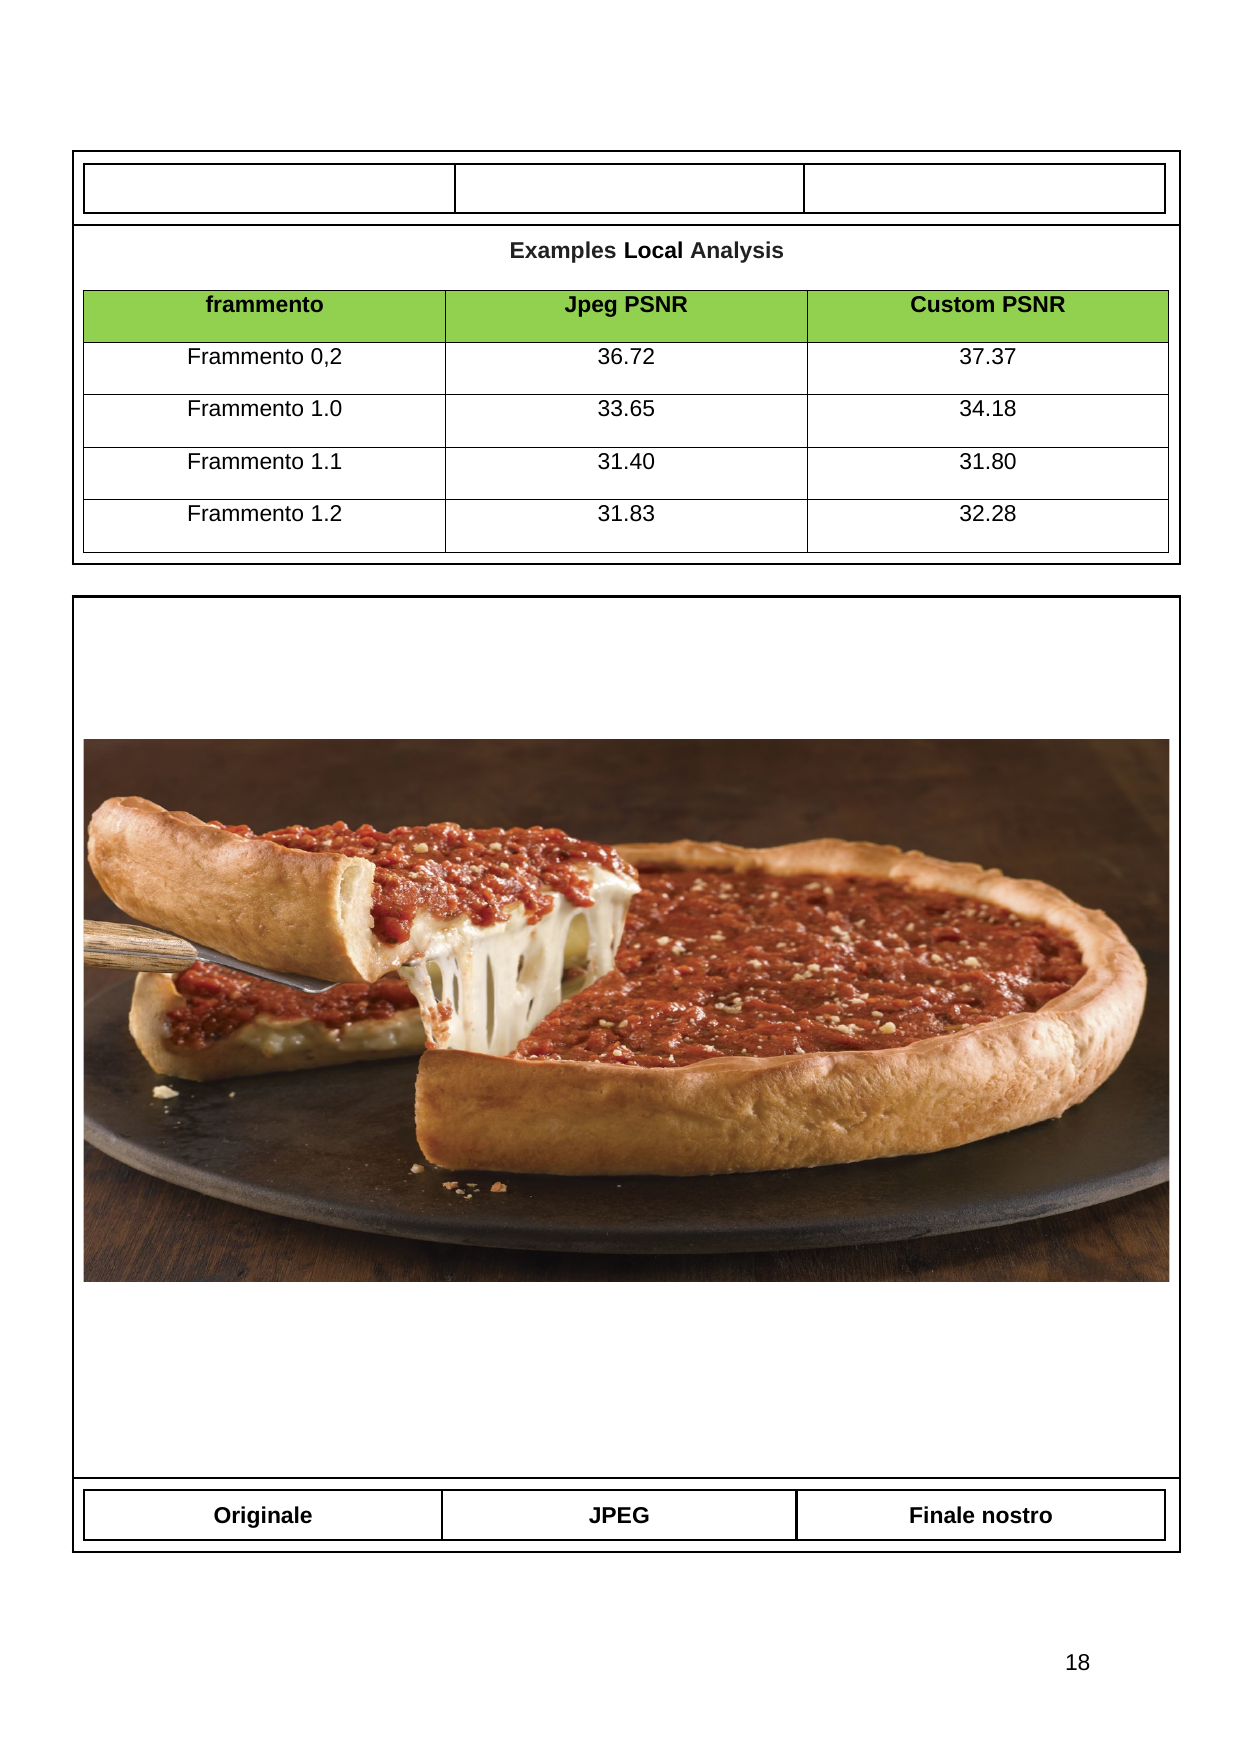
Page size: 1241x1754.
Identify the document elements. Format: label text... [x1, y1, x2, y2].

table_cell [74, 1479, 1179, 1551]
table_header [74, 598, 1179, 1477]
table_cell Examples Local Analysis [74, 226, 1179, 563]
table_cell [74, 152, 1179, 224]
picture [83, 739, 1170, 1282]
